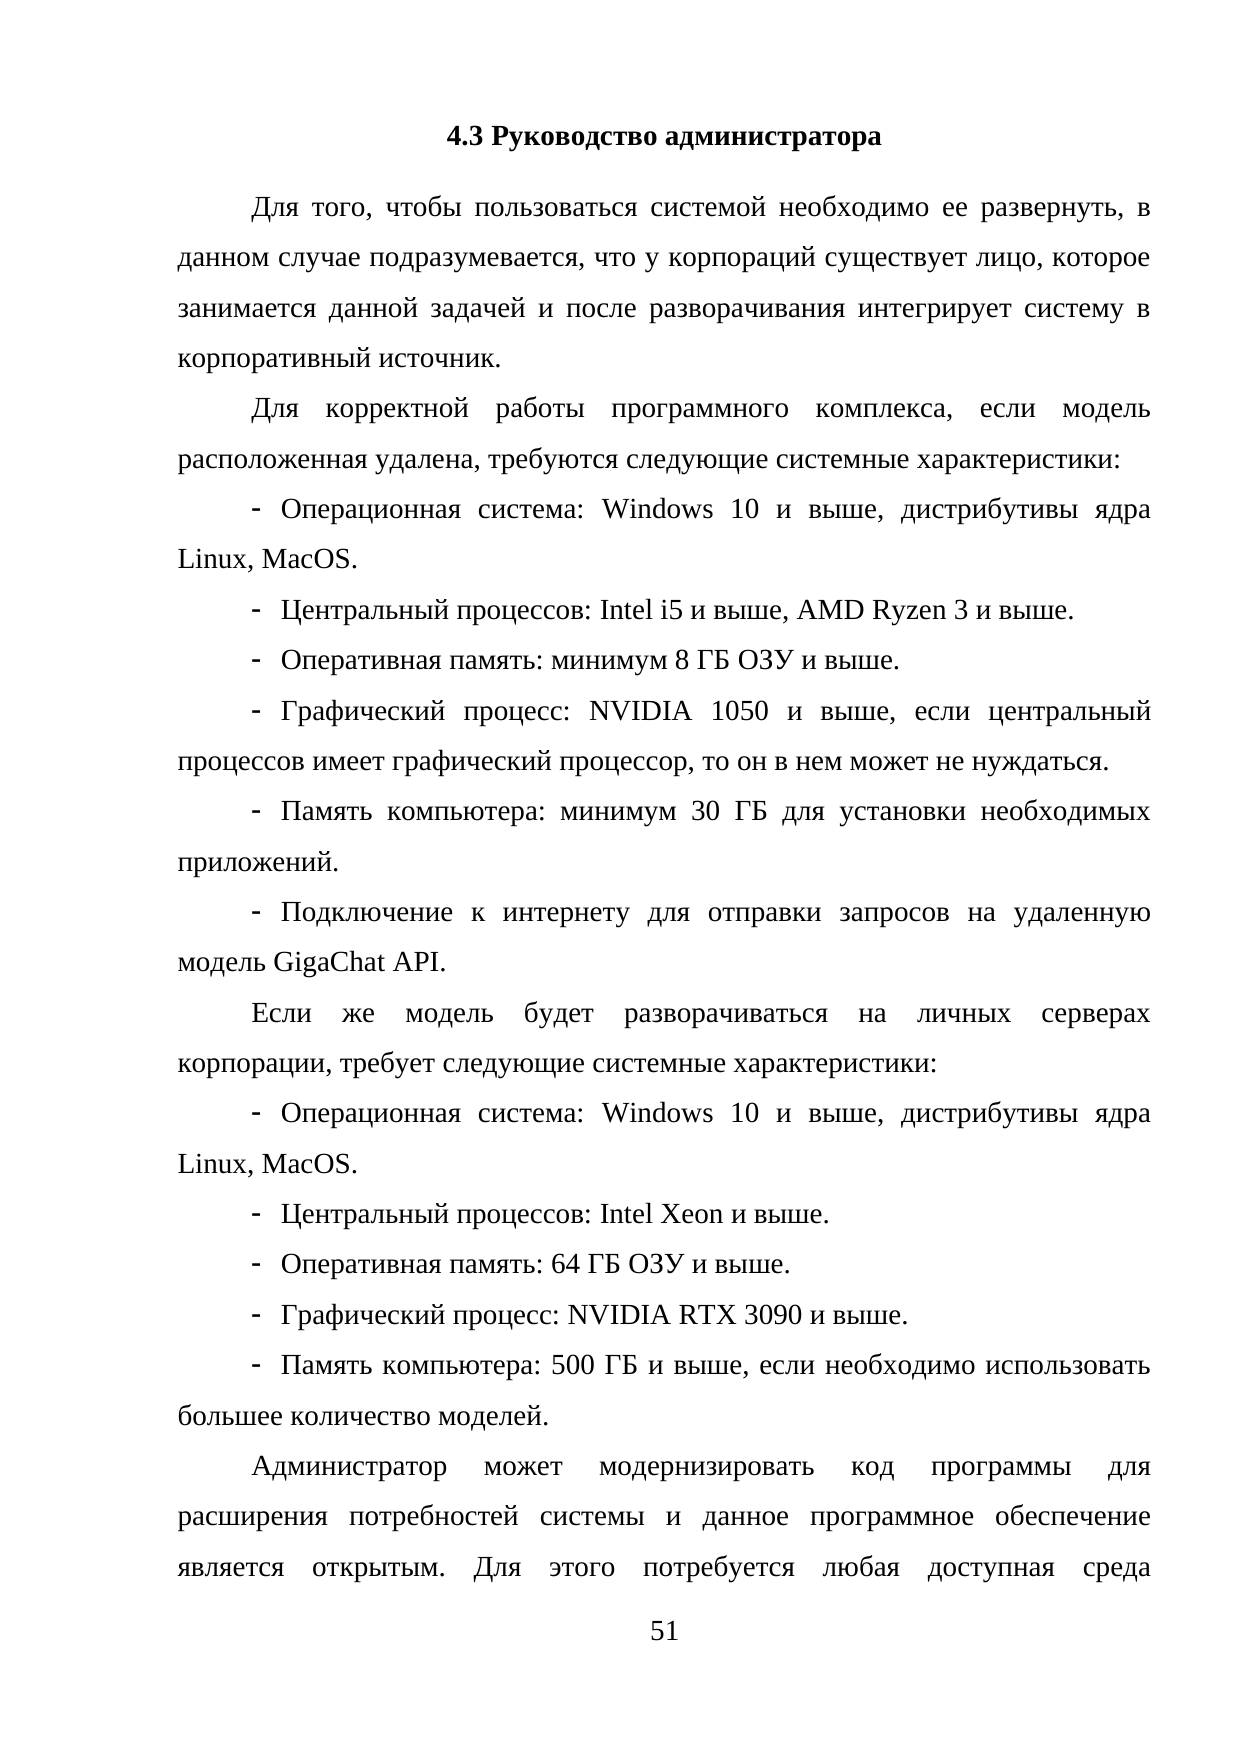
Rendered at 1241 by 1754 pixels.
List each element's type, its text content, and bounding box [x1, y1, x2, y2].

list Графический процесс: NVIDIA 1050 и выше, если центральный процессов имеет графический процессор, то он в нем может не нуждаться. [177, 693, 1152, 777]
list Оперативная память: минимум 8 ГБ ОЗУ и выше. [177, 642, 1152, 676]
list Подключение к интернету для отправки запросов на удаленную модель GigaChat API. [177, 894, 1152, 978]
subtitle 4.3 Руководство администратора [177, 118, 1152, 152]
text Для корректной работы программного комплекса, если модель расположенная удалена, требуются следующие системные характеристики: [177, 390, 1152, 474]
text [177, 1448, 1152, 1582]
list Оперативная память: 64 ГБ ОЗУ и выше. [177, 1247, 1152, 1280]
text Для того, чтобы пользоваться системой необходимо ее развернуть, в данном случае подразумевается, что у корпораций существует лицо, которое занимается данной задачей и после разворачивания интегрирует систему в корпоративный источник. [177, 189, 1152, 374]
list Графический процесс: NVIDIA RTX 3090 и выше. [177, 1297, 1152, 1331]
list Центральный процессов: Intel Xeon и выше. [177, 1196, 1152, 1230]
list Операционная система: Windows 10 и выше, дистрибутивы ядра Linux, MacOS. [177, 491, 1152, 575]
text Если же модель будет разворачиваться на личных серверах корпорации, требует следующие системные характеристики: [177, 995, 1152, 1079]
list Память компьютера: минимум 30 ГБ для установки необходимых приложений. [177, 793, 1152, 877]
list Центральный процессов: Intel i5 и выше, AMD Ryzen 3 и выше. [177, 592, 1152, 625]
list Память компьютера: 500 ГБ и выше, если необходимо использовать большее количество моделей. [177, 1347, 1152, 1431]
list Операционная система: Windows 10 и выше, дистрибутивы ядра Linux, MacOS. [177, 1095, 1152, 1179]
